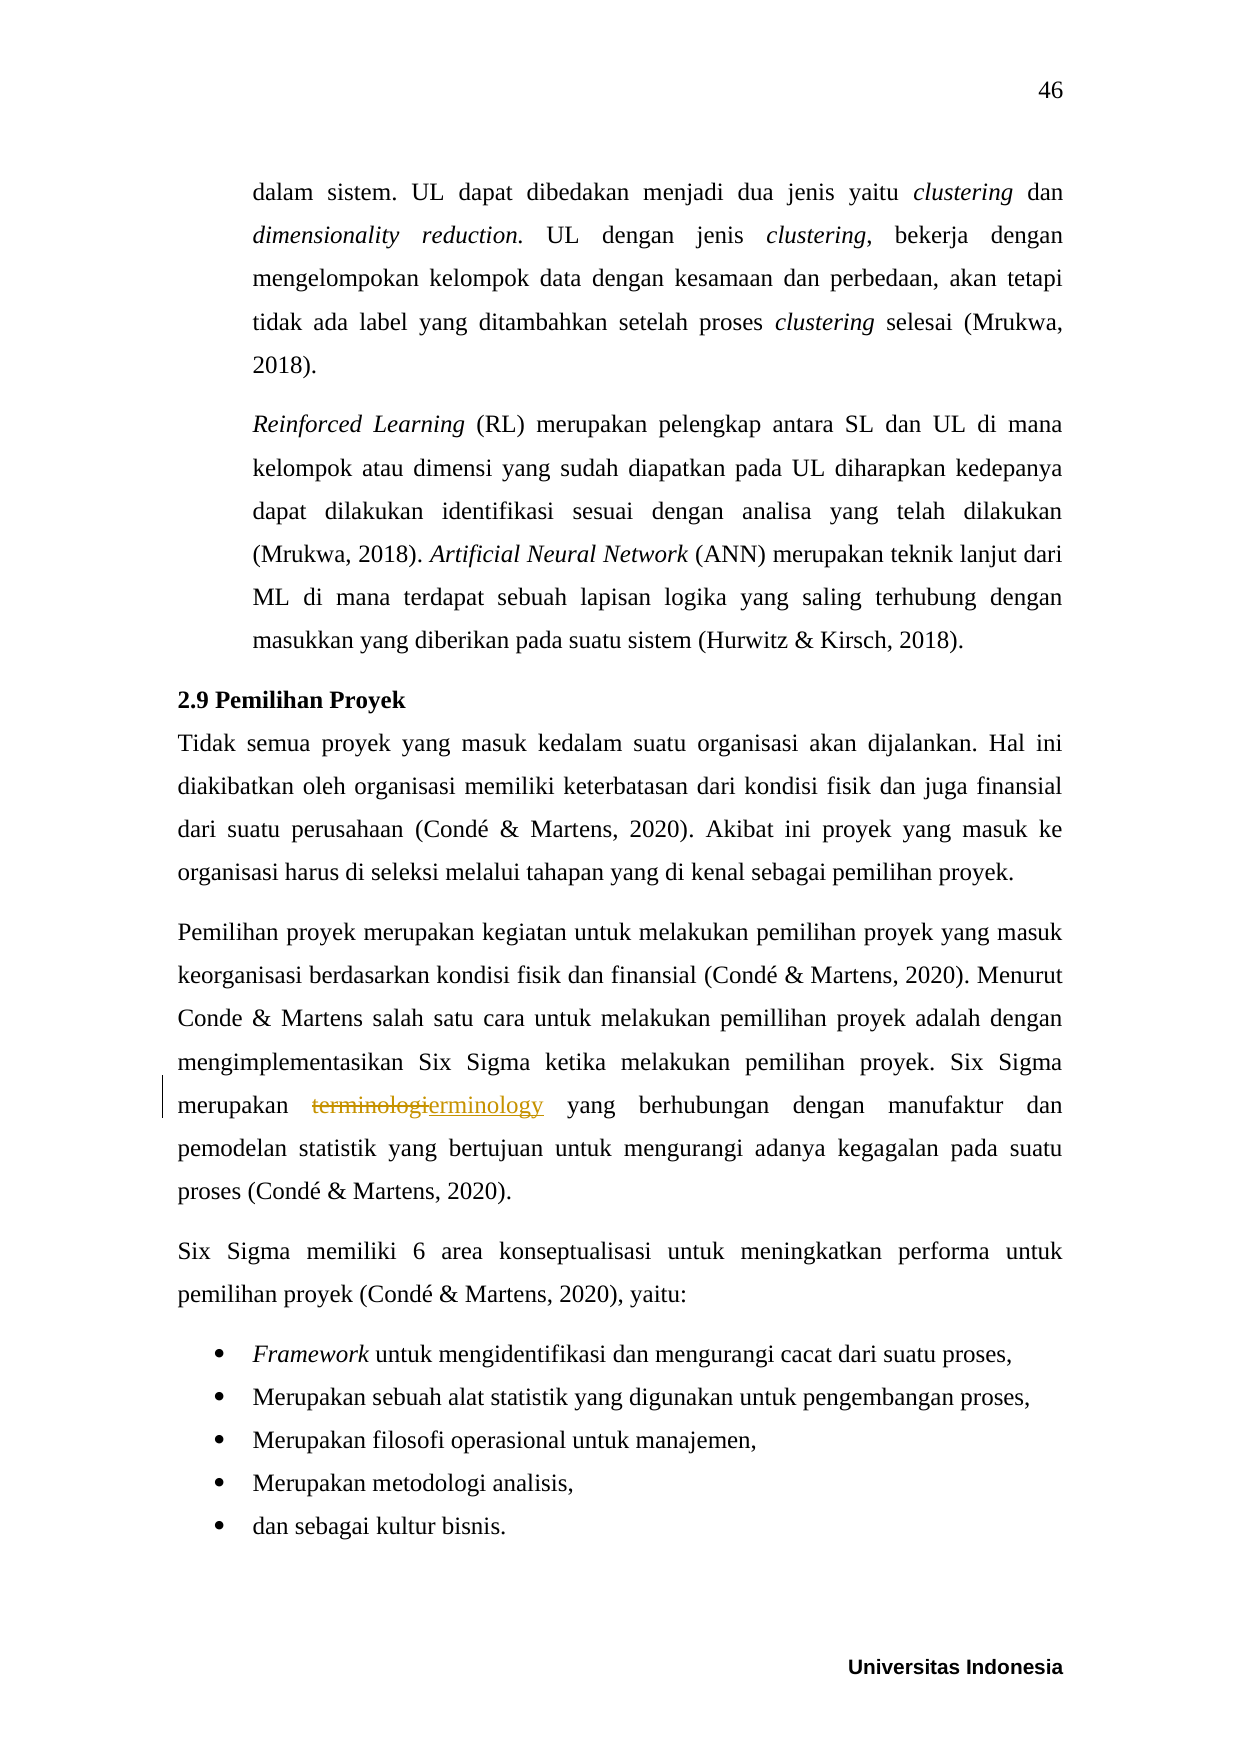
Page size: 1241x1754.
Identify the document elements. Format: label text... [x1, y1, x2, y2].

text Pemilihan proyek merupakan kegiatan untuk melakukan pemilihan proyek yang masuk keorganisasi berdasarkan kondisi fisik dan finansial (Condé & Martens, 2020). Menurut Conde & Martens salah satu cara untuk melakukan pemillihan proyek adalah dengan mengimplementasikan Six Sigma ketika melakukan pemilihan proyek. Six Sigma merupakan yang berhubungan dengan manufaktur dan pemodelan statistik yang bertujuan untuk mengurangi adanya kegagalan pada suatu proses (Condé & Martens, 2020). [177, 917, 1063, 1205]
text Reinforced Learning (RL) merupakan pelengkap antara SL dan UL di mana kelompok atau dimensi yang sudah diapatkan pada UL diharapkan kedepanya dapat dilakukan identifikasi sesuai dengan analisa yang telah dilakukan (Mrukwa, 2018). Artificial Neural Network (ANN) merupakan teknik lanjut dari ML di mana terdapat sebuah lapisan logika yang saling terhubung dengan masukkan yang diberikan pada suatu sistem (Hurwitz & Kirsch, 2018). [252, 409, 1063, 654]
list Merupakan sebuah alat statistik yang digunakan untuk pengembangan proses, [215, 1382, 1063, 1411]
text Six Sigma memiliki 6 area konseptualisasi untuk meningkatkan performa untuk pemilihan proyek (Condé & Martens, 2020), yaitu: [177, 1236, 1063, 1308]
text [252, 177, 1063, 378]
list dan sebagai kultur bisnis. [215, 1511, 1063, 1540]
text Tidak semua proyek yang masuk kedalam suatu organisasi akan dijalankan. Hal ini diakibatkan oleh organisasi memiliki keterbatasan dari kondisi fisik dan juga finansial dari suatu perusahaan (Condé & Martens, 2020). Akibat ini proyek yang masuk ke organisasi harus di seleksi melalui tahapan yang di kenal sebagai pemilihan proyek. [177, 728, 1063, 886]
list Framework untuk mengidentifikasi dan mengurangi cacat dari suatu proses, [215, 1339, 1063, 1367]
list Merupakan filosofi operasional untuk manajemen, [215, 1425, 1063, 1454]
subtitle Pemilihan Proyek [177, 685, 1063, 714]
list Merupakan metodologi analisis, [215, 1468, 1063, 1497]
